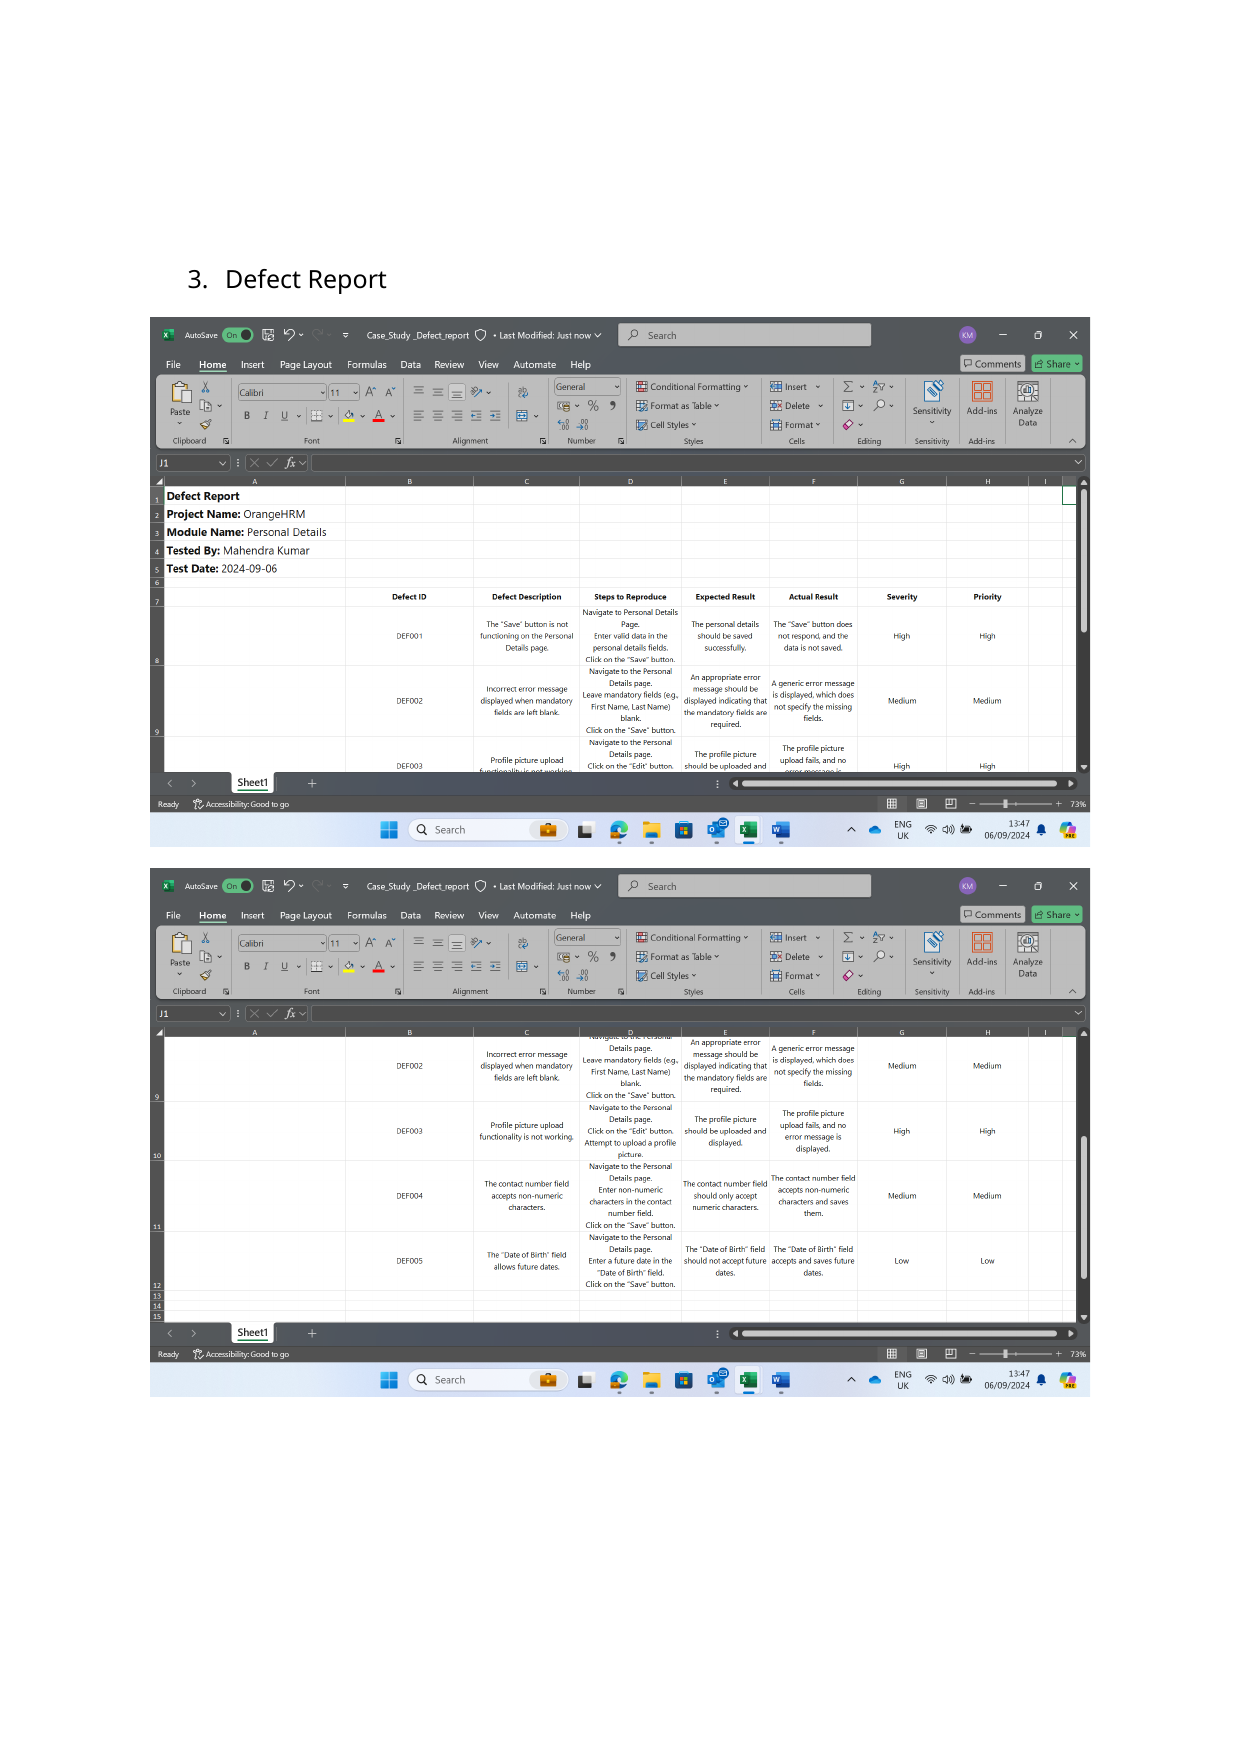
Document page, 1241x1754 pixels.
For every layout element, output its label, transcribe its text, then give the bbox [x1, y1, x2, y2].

picture [150, 317, 1091, 847]
picture [150, 868, 1091, 1397]
list Defect Report [187, 262, 1090, 296]
